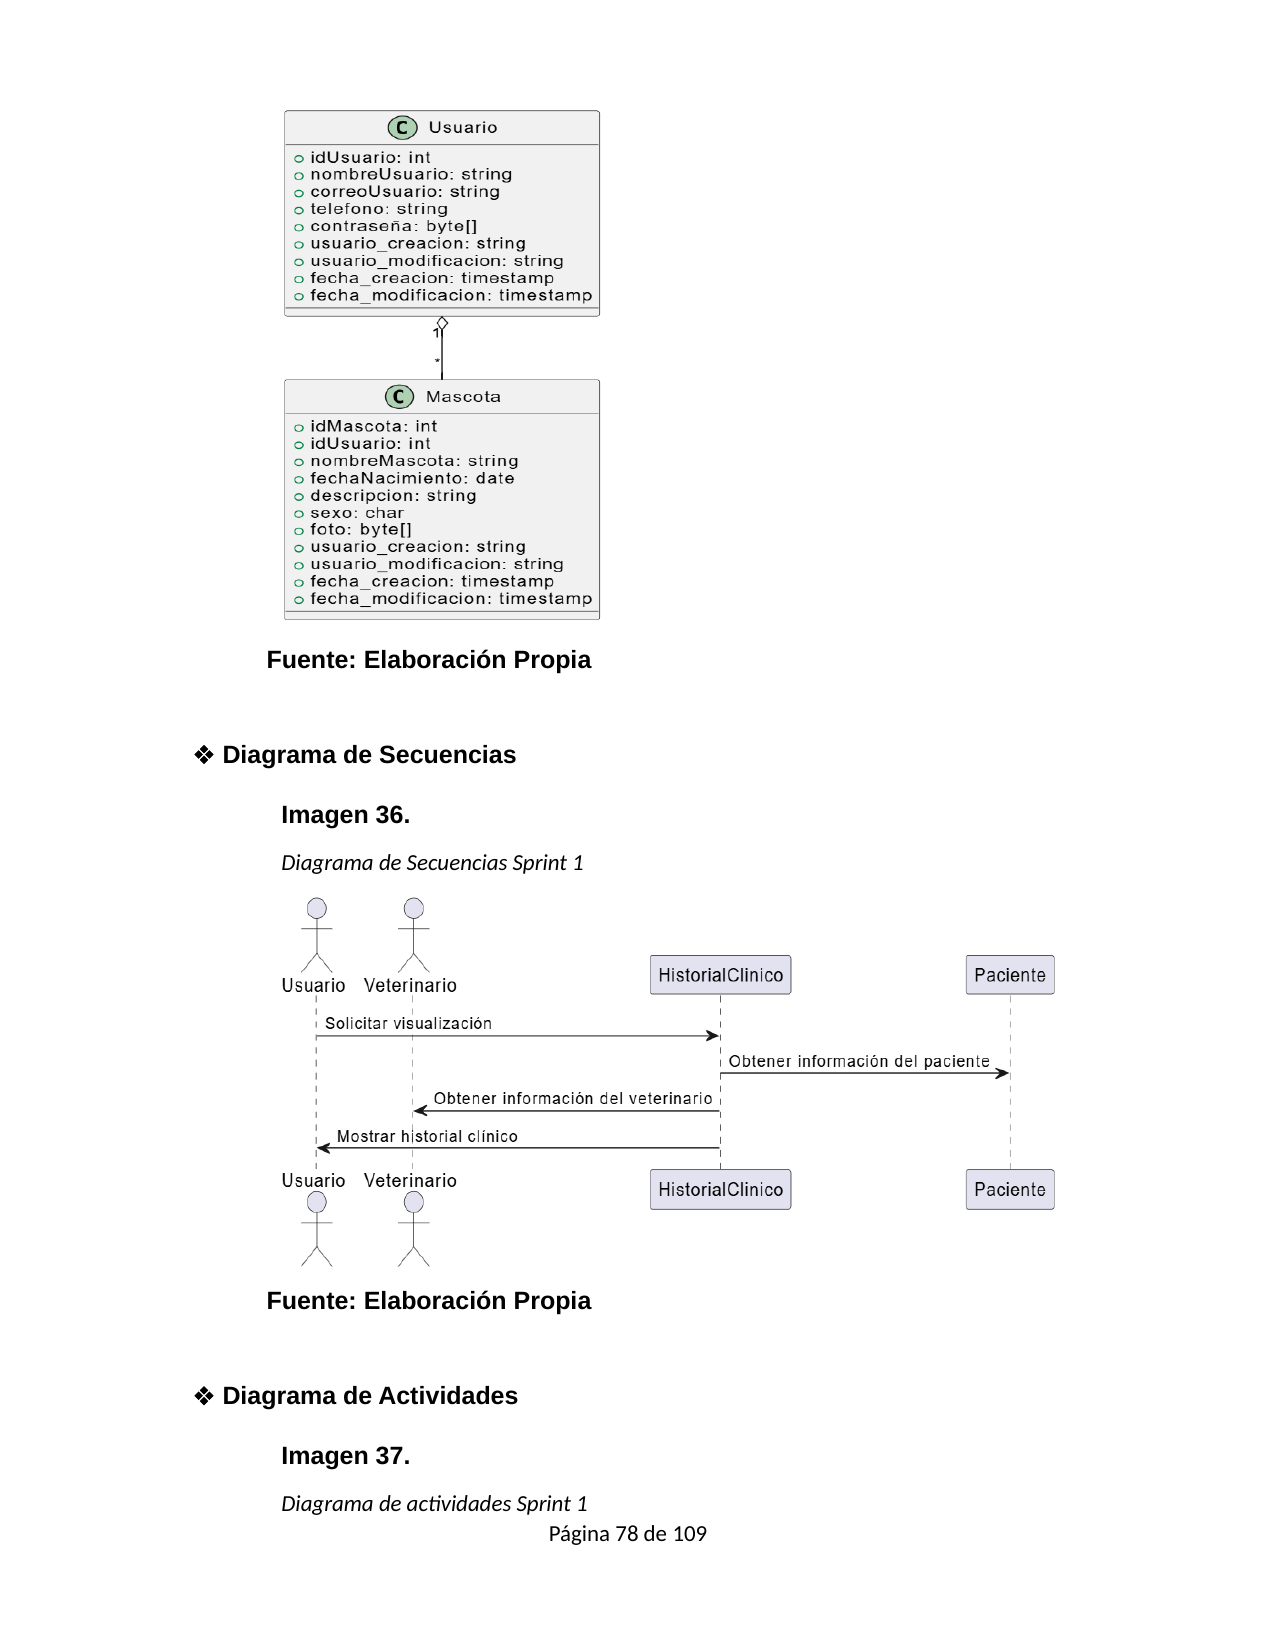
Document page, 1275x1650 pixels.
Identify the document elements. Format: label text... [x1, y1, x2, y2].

list Diagrama de Secuencias [193, 740, 1137, 769]
text Imagen 37. [119, 1441, 1137, 1470]
text Imagen 36. [119, 800, 1137, 829]
picture [281, 894, 1055, 1267]
text Fuente: Elaboración Propia [119, 1286, 1137, 1315]
picture [281, 103, 604, 626]
text Diagrama de Secuencias Sprint 1 [119, 848, 1137, 876]
list Diagrama de Actividades [193, 1381, 1137, 1410]
text Fuente: Elaboración Propia [119, 645, 1137, 673]
text Diagrama de actividades Sprint 1 [119, 1489, 1137, 1517]
